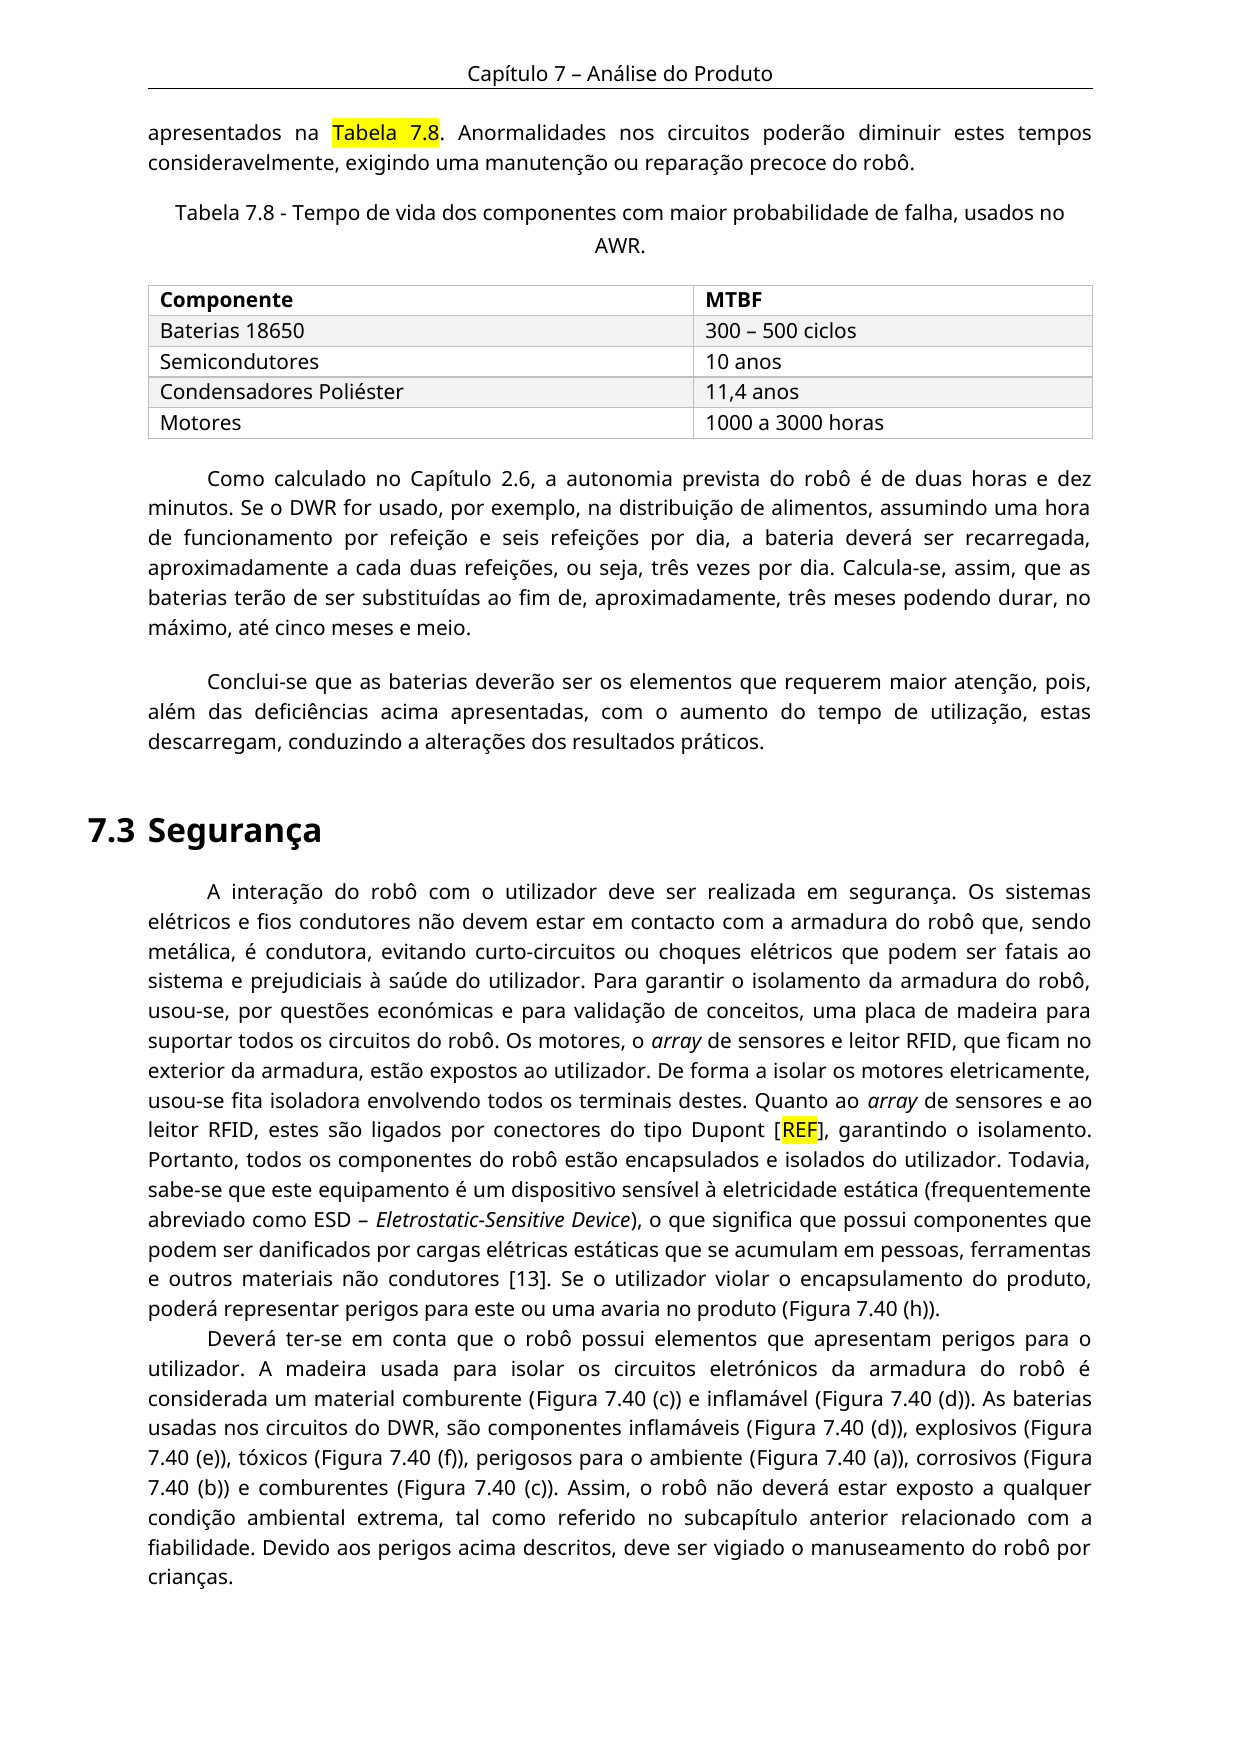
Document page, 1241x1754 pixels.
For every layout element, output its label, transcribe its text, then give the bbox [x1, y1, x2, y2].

table_cell Semicondutores [149, 347, 693, 376]
table_cell Baterias 18650 [149, 316, 693, 346]
text Como calculado no Capítulo 2.6, a autonomia prevista do robô é de duas horas e dez minutos. Se o DWR for usado, por exemplo, na distribuição de alimentos, assumindo uma hora de funcionamento por refeição e seis refeições por dia, a bateria deverá ser recarregada, aproximadamente a cada duas refeições, ou seja, três vezes por dia. Calcula-se, assim, que as baterias terão de ser substituídas ao fim de, aproximadamente, três meses podendo durar, no máximo, até cinco meses e meio. [148, 464, 1092, 641]
table_header Componente [149, 286, 693, 315]
text Conclui-se que as baterias deverão ser os elementos que requerem maior atenção, pois, além das deficiências acima apresentadas, com o aumento do tempo de utilização, estas descarregam, conduzindo a alterações dos resultados práticos. [148, 667, 1092, 756]
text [148, 118, 1092, 176]
table_cell Motores [149, 408, 693, 438]
table_header MTBF [694, 286, 1092, 315]
table_cell 300 – 500 ciclos [694, 316, 1092, 346]
table_cell 1000 a 3000 horas [694, 408, 1092, 438]
table_cell 10 anos [694, 347, 1092, 376]
table_cell Condensadores Poliéster [149, 378, 693, 407]
table_cell 11,4 anos [694, 378, 1092, 407]
text A interação do robô com o utilizador deve ser realizada em segurança. Os sistemas elétricos e fios condutores não devem estar em contacto com a armadura do robô que, sendo metálica, é condutora, evitando curto-circuitos ou choques elétricos que podem ser fatais ao sistema e prejudiciais à saúde do utilizador. Para garantir o isolamento da armadura do robô, usou-se, por questões económicas e para validação de conceitos, uma placa de madeira para suportar todos os circuitos do robô. Os motores, o array de sensores e leitor RFID, que ficam no exterior da armadura, estão expostos ao utilizador. De forma a isolar os motores eletricamente, usou-se fita isoladora envolvendo todos os terminais destes. Quanto ao array de sensores e ao leitor RFID, estes são ligados por conectores do tipo Dupont [REF], garantindo o isolamento. Portanto, todos os componentes do robô estão encapsulados e isolados do utilizador. Todavia, sabe-se que este equipamento é um dispositivo sensível à eletricidade estática (frequentemente abreviado como ESD – Eletrostatic-Sensitive Device), o que significa que possui componentes que podem ser danificados por cargas elétricas estáticas que se acumulam em pessoas, ferramentas e outros materiais não condutores . Se o utilizador violar o encapsulamento do produto, poderá representar perigos para este ou uma avaria no produto (Figura 7.2 (h)). [148, 877, 1092, 1323]
subtitle Segurança [88, 807, 1092, 852]
